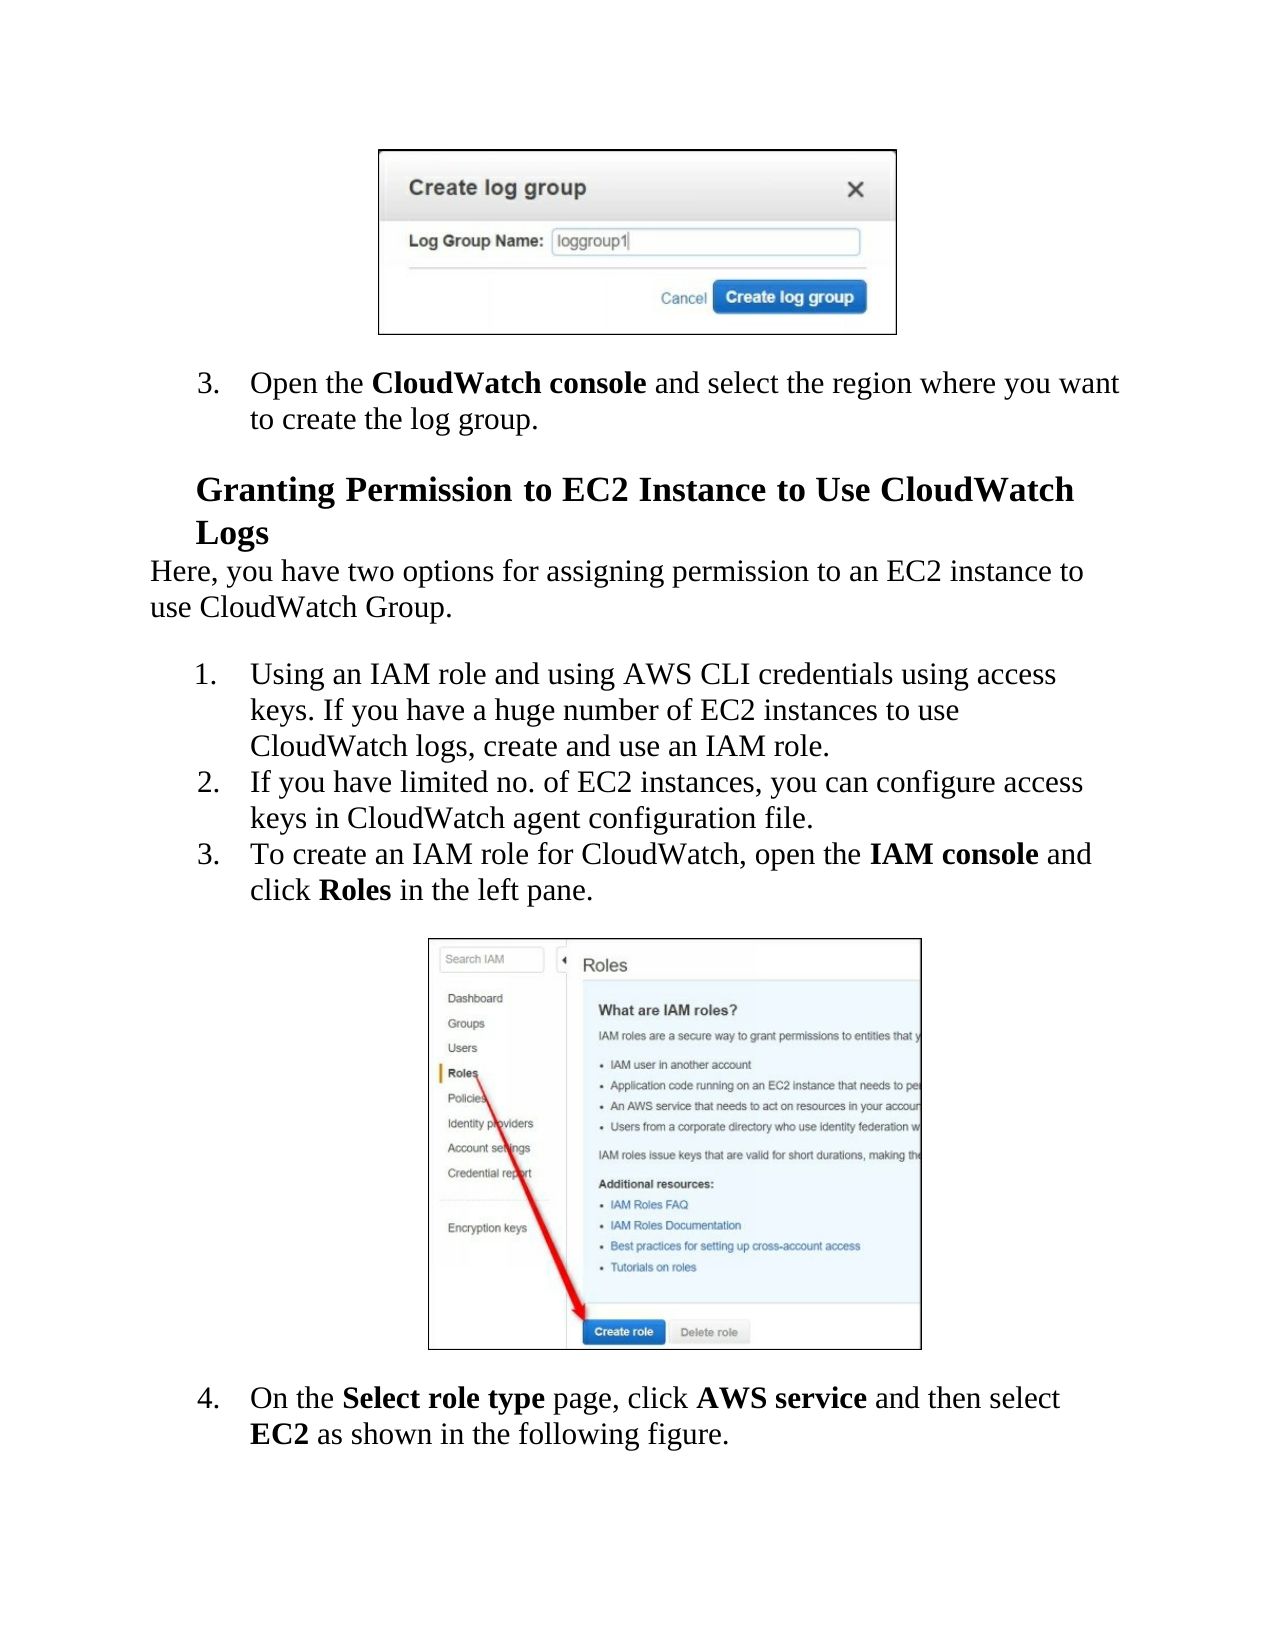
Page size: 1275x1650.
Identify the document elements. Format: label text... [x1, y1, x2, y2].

picture [429, 939, 921, 1349]
text Logs [195, 511, 1131, 552]
text 1. Using an IAM role and using AWS CLI credentials using access keys. If you have a huge number of EC2 instances to use CloudWatch logs, create and use an IAM role. [194, 656, 1062, 763]
text EC2 as shown in the following figure. [250, 1416, 1131, 1451]
picture [379, 151, 896, 334]
text 4. On the Select role type page, click AWS service and then select [197, 1379, 1131, 1416]
text 3. To create an IAM role for CloudWatch, open the IAM console and click Roles in the left pane. [197, 835, 1097, 907]
text Here, you have two options for assigning permission to an EC2 instance to use CloudWatch Group. [150, 552, 1090, 624]
text Granting Permission to EC2 Instance to Use CloudWatch [195, 469, 1131, 509]
text 3. Open the CloudWatch console and select the region where you want to create the log group. [197, 365, 1125, 437]
text 2. If you have limited no. of EC2 instances, you can configure access keys in CloudWatch agent configuration file. [197, 763, 1089, 835]
